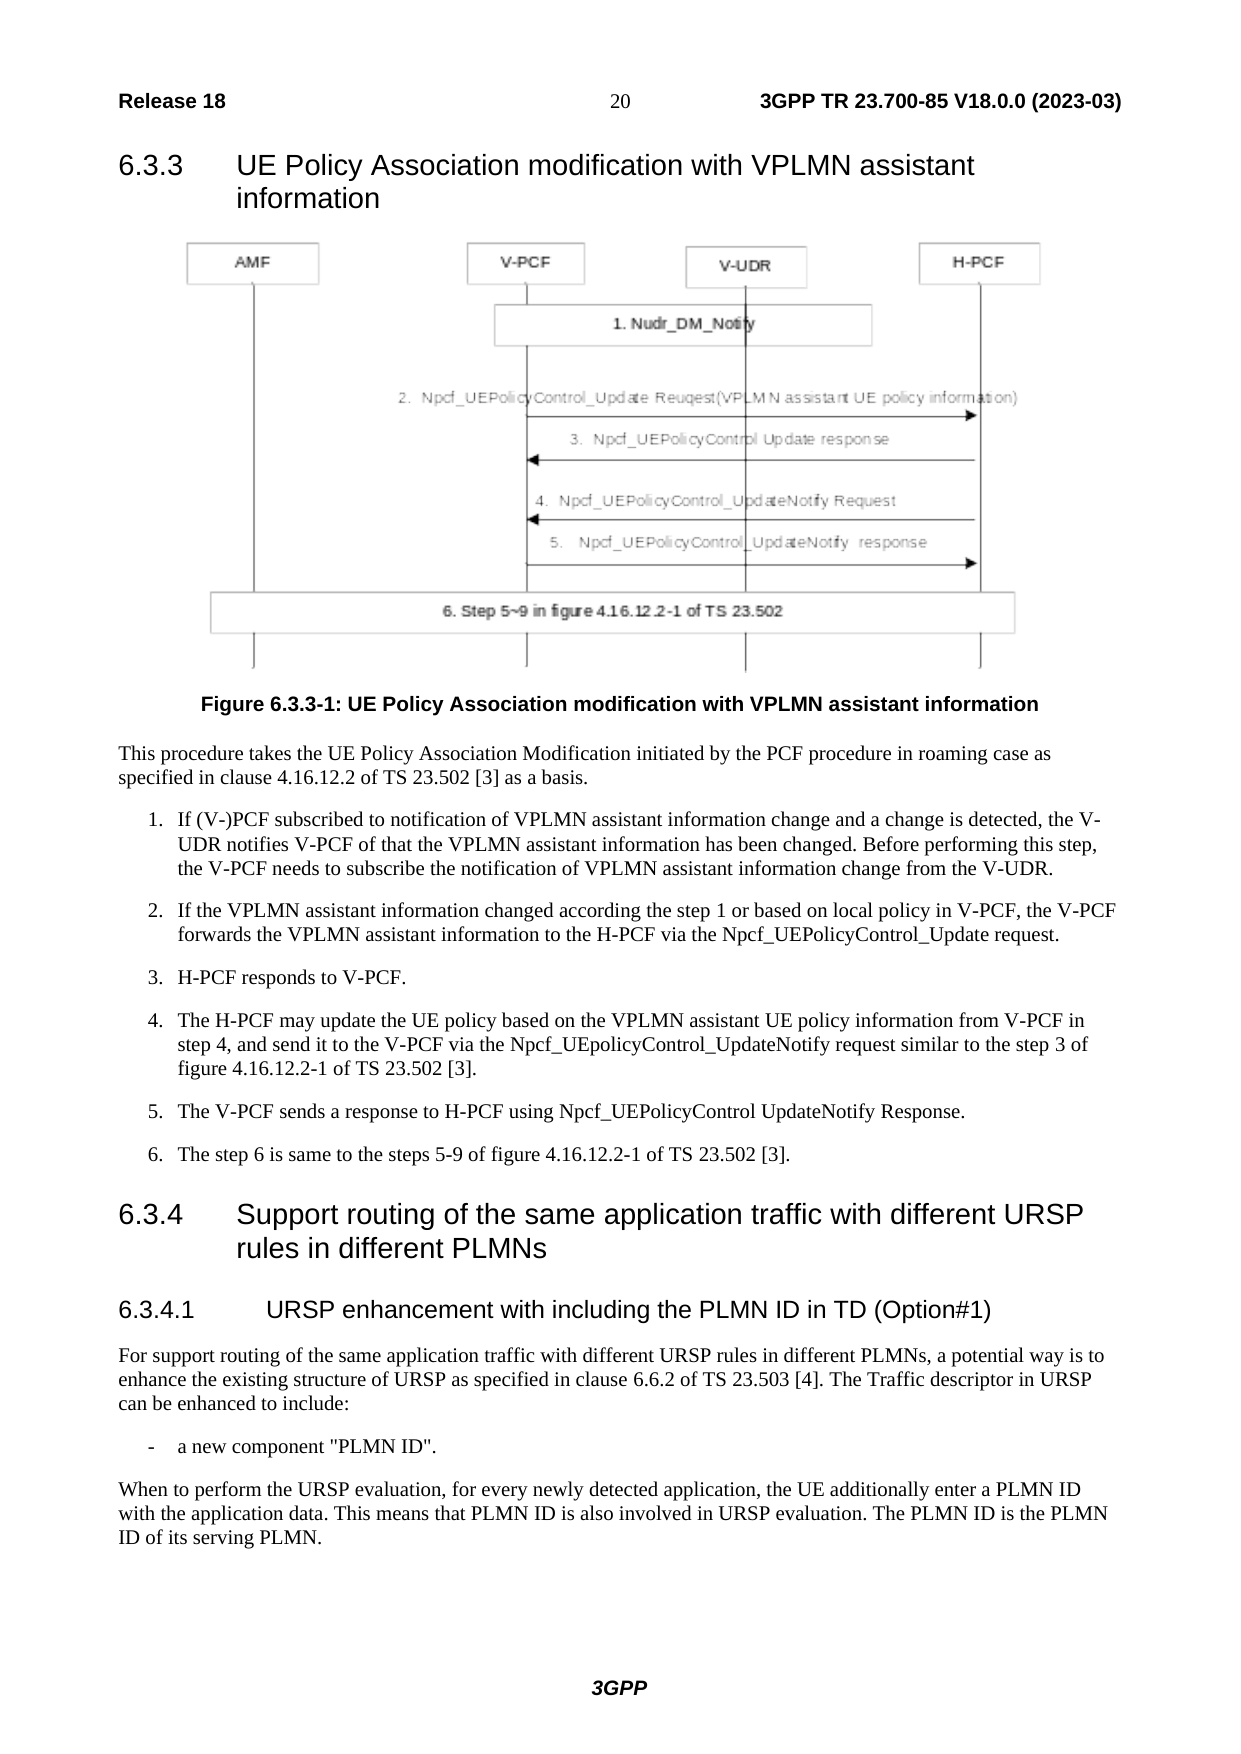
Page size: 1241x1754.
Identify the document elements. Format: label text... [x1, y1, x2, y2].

text When to perform the URSP evaluation, for every newly detected application, the UE additionally enter a PLMN ID with the application data. This means that PLMN ID is also involved in URSP evaluation. The PLMN ID is the PLMN ID of its serving PLMN. [118, 1477, 1122, 1549]
text This procedure takes the UE Policy Association Modification initiated by the PCF procedure in roaming case as specified in clause 4.16.12.2 of TS 23.502 [3] as a basis. [118, 741, 1122, 789]
text For support routing of the same application traffic with different URSP rules in different PLMNs, a potential way is to enhance the existing structure of URSP as specified in clause 6.6.2 of TS 23.503 [4]. The Traffic descriptor in URSP can be enhanced to include: [118, 1343, 1122, 1415]
text 5. The V-PCF sends a response to H-PCF using Npcf_UEPolicyControl UpdateNotify Response. [148, 1099, 1122, 1123]
text - a new component "PLMN ID". [148, 1434, 1122, 1458]
text 2. If the VPLMN assistant information changed according the step 1 or based on local policy in V-PCF, the V-PCF forwards the VPLMN assistant information to the H-PCF via the Npcf_UEPolicyControl_Update request. [148, 898, 1122, 946]
text 6. The step 6 is same to the steps 5-9 of figure 4.16.12.2-1 of TS 23.502 [3]. [148, 1142, 1122, 1166]
text 4. The H-PCF may update the UE policy based on the VPLMN assistant UE policy information from V-PCF in step 4, and send it to the V-PCF via the Npcf_UEpolicyControl_UpdateNotify request similar to the step 3 of figure 4.16.12.2-1 of TS 23.502 [3]. [148, 1008, 1122, 1080]
text 3. H-PCF responds to V-PCF. [148, 965, 1122, 989]
subtitle 6.3.4 Support routing of the same application traffic with different URSP rules in different PLMNs [118, 1197, 1122, 1264]
subtitle 6.3.4.1 URSP enhancement with including the PLMN ID in TD (Option#1) [118, 1295, 1122, 1324]
text 1. If (V-)PCF subscribed to notification of VPLMN assistant information change and a change is detected, the V-UDR notifies V-PCF of that the VPLMN assistant information has been changed. Before performing this step, the V-PCF needs to subscribe the notification of VPLMN assistant information change from the V-UDR. [148, 807, 1122, 879]
subtitle 6.3.3 UE Policy Association modification with VPLMN assistant information [118, 147, 1122, 214]
text Figure 6.3.3-1: UE Policy Association modification with VPLMN assistant information [118, 692, 1122, 716]
